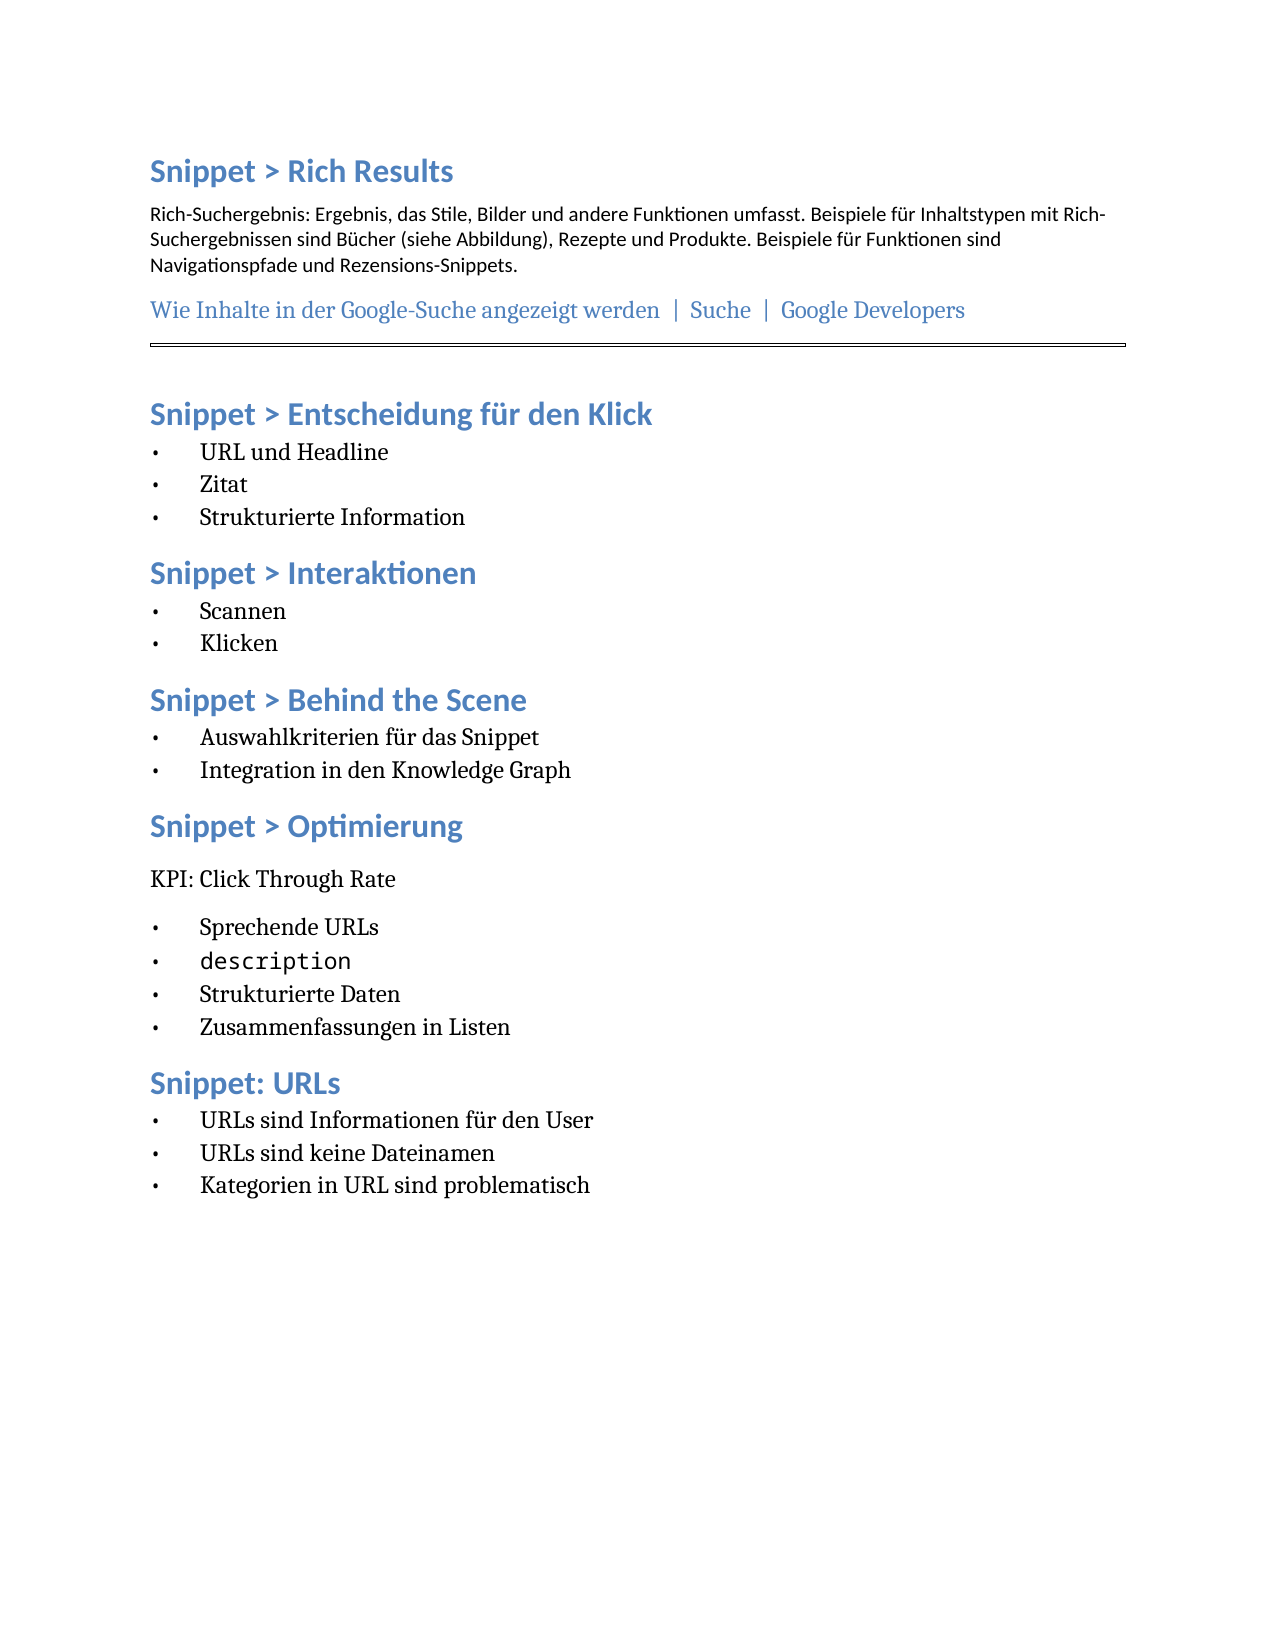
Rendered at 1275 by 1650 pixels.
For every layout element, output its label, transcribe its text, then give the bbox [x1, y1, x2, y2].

list Sprechende URLs [150, 912, 1125, 941]
subtitle Snippet > Entscheidung für den Klick [150, 393, 1125, 434]
list Zitat [150, 470, 1125, 499]
subtitle Snippet > Optimierung [150, 805, 1125, 846]
list Strukturierte Daten [150, 980, 1125, 1009]
list Zusammenfassungen in Listen [150, 1012, 1125, 1041]
subtitle Snippet: URLs [150, 1062, 1125, 1103]
text Wie Inhalte in der Google-Suche angezeigt werden | Suche | Google Developers [150, 296, 1125, 325]
list URLs sind Informationen für den User [150, 1106, 1125, 1135]
subtitle Snippet > Rich Results [150, 150, 1125, 191]
list description [150, 945, 1125, 976]
list Kategorien in URL sind problematisch [150, 1171, 1125, 1200]
text Rich-Suchergebnis: Ergebnis, das Stile, Bilder und andere Funktionen umfasst. Beispiele für Inhaltstypen mit Rich-Suchergebnissen sind Bücher (siehe Abbildung), Rezepte und Produkte. Beispiele für Funktionen sind Navigationspfade und Rezensions-Snippets. [150, 201, 1125, 277]
list Integration in den Knowledge Graph [150, 756, 1125, 784]
subtitle Snippet > Behind the Scene [150, 679, 1125, 719]
list Strukturierte Information [150, 503, 1125, 531]
list Auswahlkriterien für das Snippet [150, 723, 1125, 752]
list Klicken [150, 629, 1125, 658]
list URL und Headline [150, 438, 1125, 466]
subtitle Snippet > Interaktionen [150, 552, 1125, 593]
list Scannen [150, 597, 1125, 626]
text KPI: Click Through Rate [150, 865, 1125, 894]
list URLs sind keine Dateinamen [150, 1139, 1125, 1168]
